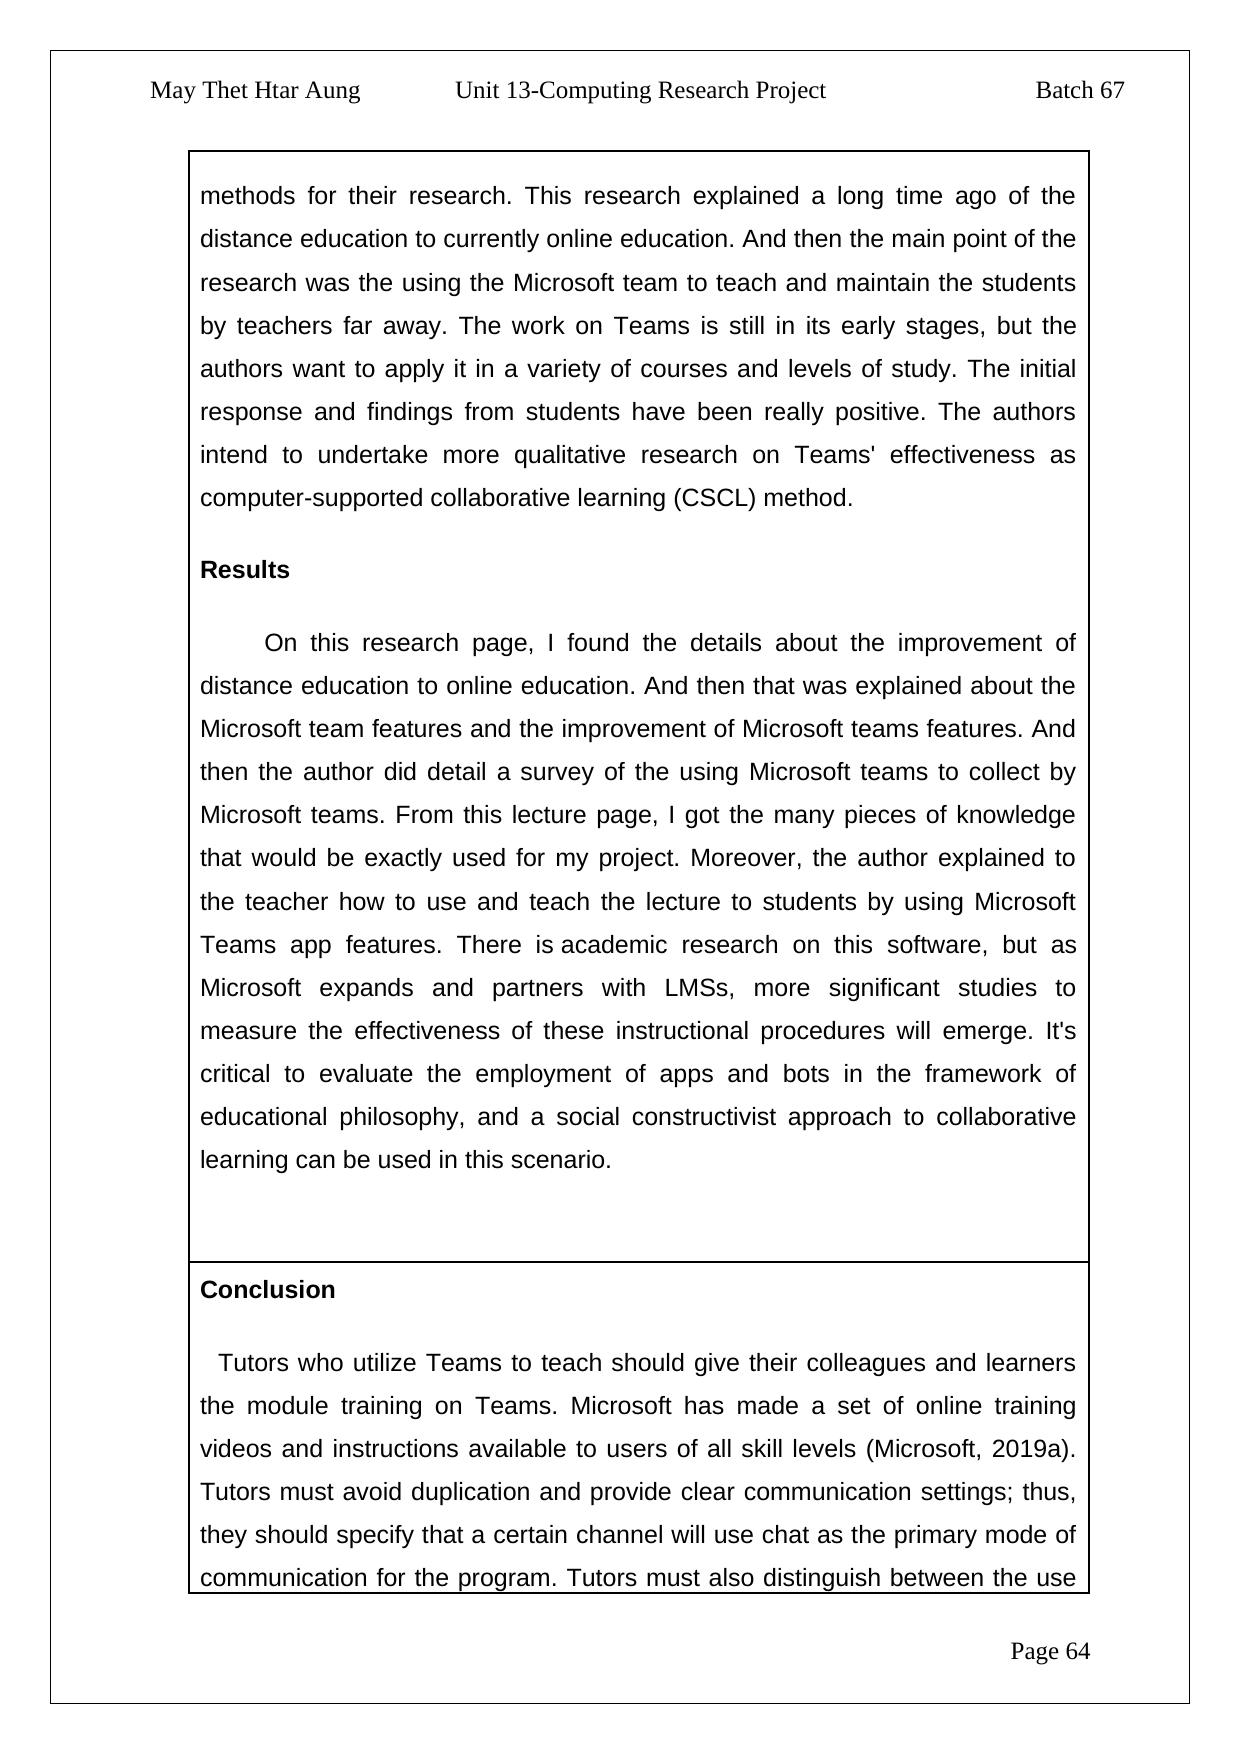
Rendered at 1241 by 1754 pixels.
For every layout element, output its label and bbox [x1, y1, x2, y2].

table_cell [190, 1263, 1088, 1592]
table_cell [190, 152, 1088, 1261]
